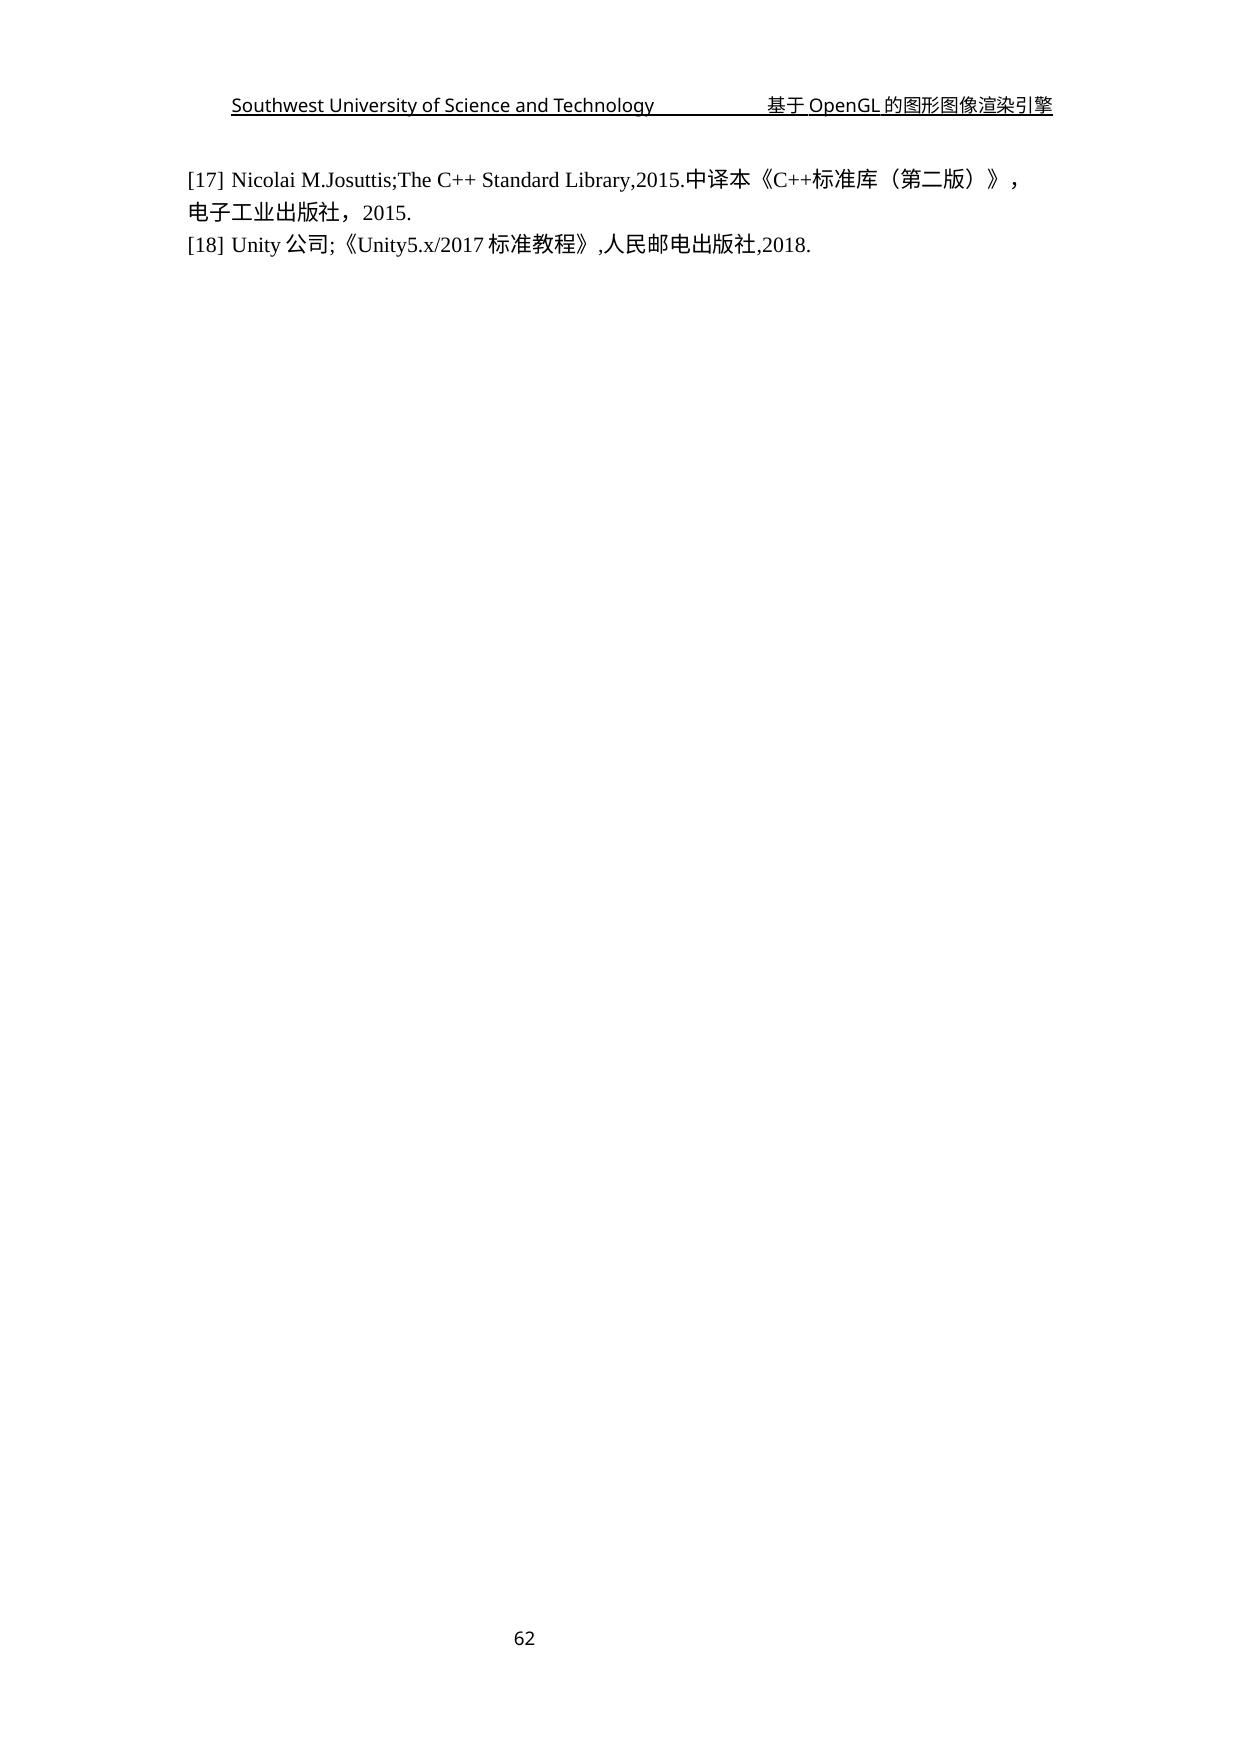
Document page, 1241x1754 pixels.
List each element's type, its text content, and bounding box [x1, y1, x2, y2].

list Nicolai M.Josuttis;The C++ Standard Library,2015.中译本《C++标准库（第二版）》，电子工业出版社，2015. [187, 162, 1053, 227]
list Unity公司;《Unity5.x/2017标准教程》,人民邮电出版社,2018. [187, 227, 1053, 259]
